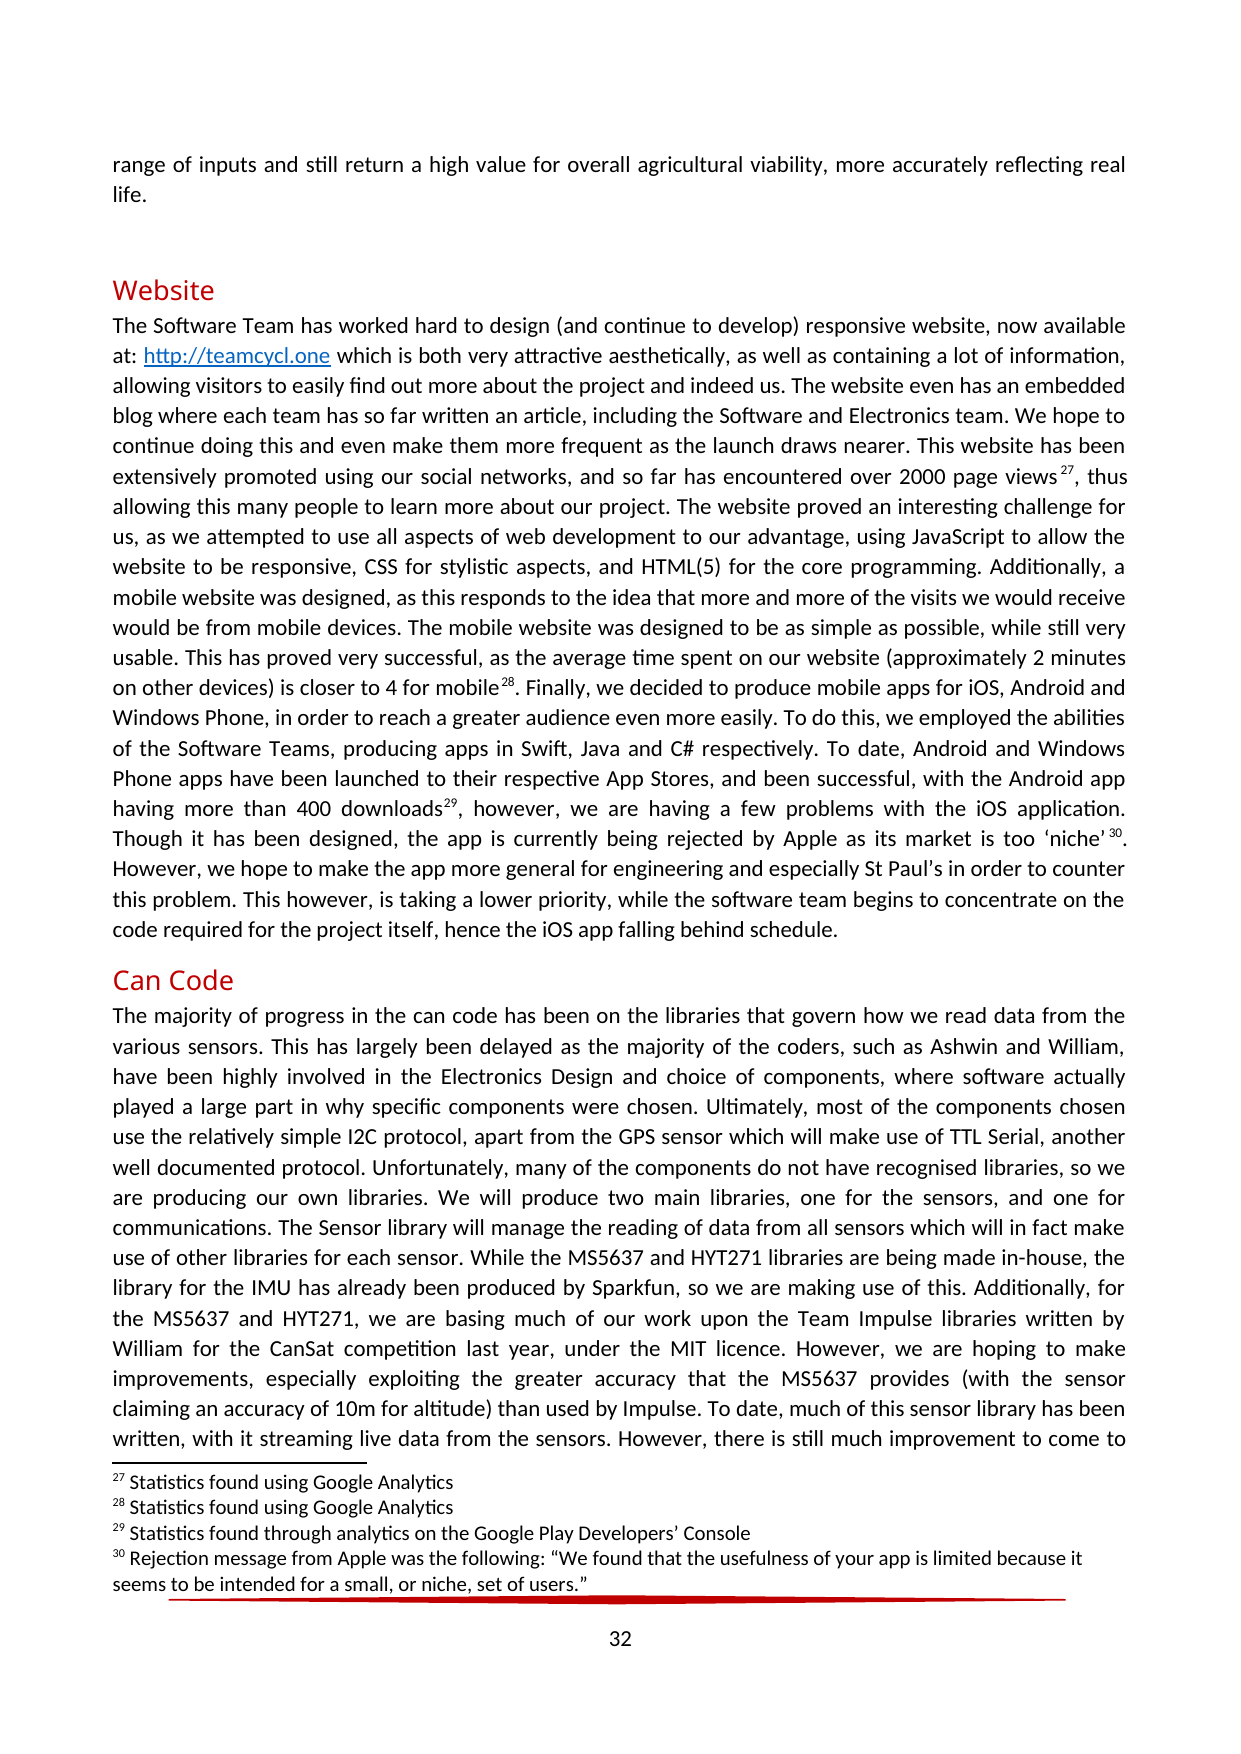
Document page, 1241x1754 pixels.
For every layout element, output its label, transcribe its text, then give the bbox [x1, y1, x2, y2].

subtitle Website [112, 194, 1128, 231]
text The Software Team has worked hard to design (and continue to develop) responsive website, now available at: http://teamcycl.one which is both very attractive aesthetically, as well as containing a lot of information, allowing visitors to easily find out more about the project and indeed us. The website even has an embedded blog where each team has so far written an article, including the Software and Electronics team. We hope to continue doing this and even make them more frequent as the launch draws nearer. This website has been extensively promoted using our social networks, and so far has encountered over 2000 page views, thus allowing this many people to learn more about our project. The website proved an interesting challenge for us, as we attempted to use all aspects of web development to our advantage, using JavaScript to allow the website to be responsive, CSS for stylistic aspects, and HTML(5) for the core programming. Additionally, a mobile website was designed, as this responds to the idea that more and more of the visits we would receive would be from mobile devices. The mobile website was designed to be as simple as possible, while still very usable. This has proved very successful, as the average time spent on our website (approximately 2 minutes on other devices) is closer to 4 for mobile. Finally, we decided to produce mobile apps for iOS, Android and Windows Phone, in order to reach a greater audience even more easily. To do this, we employed the abilities of the Software Teams, producing apps in Swift, Java and C# respectively. To date, Android and Windows Phone apps have been launched to their respective App Stores, and been successful, with the Android app having more than 400 downloads, however, we are having a few problems with the iOS application. Though it has been designed, the app is currently being rejected by Apple as its market is too ‘niche’. However, we hope to make the app more general for engineering and especially St Paul’s in order to counter this problem. This however, is taking a lower priority, while the software team begins to concentrate on the code required for the project itself, hence the iOS app falling behind schedule. [112, 234, 1128, 866]
subtitle Can Code [112, 885, 1128, 922]
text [112, 924, 1128, 1406]
